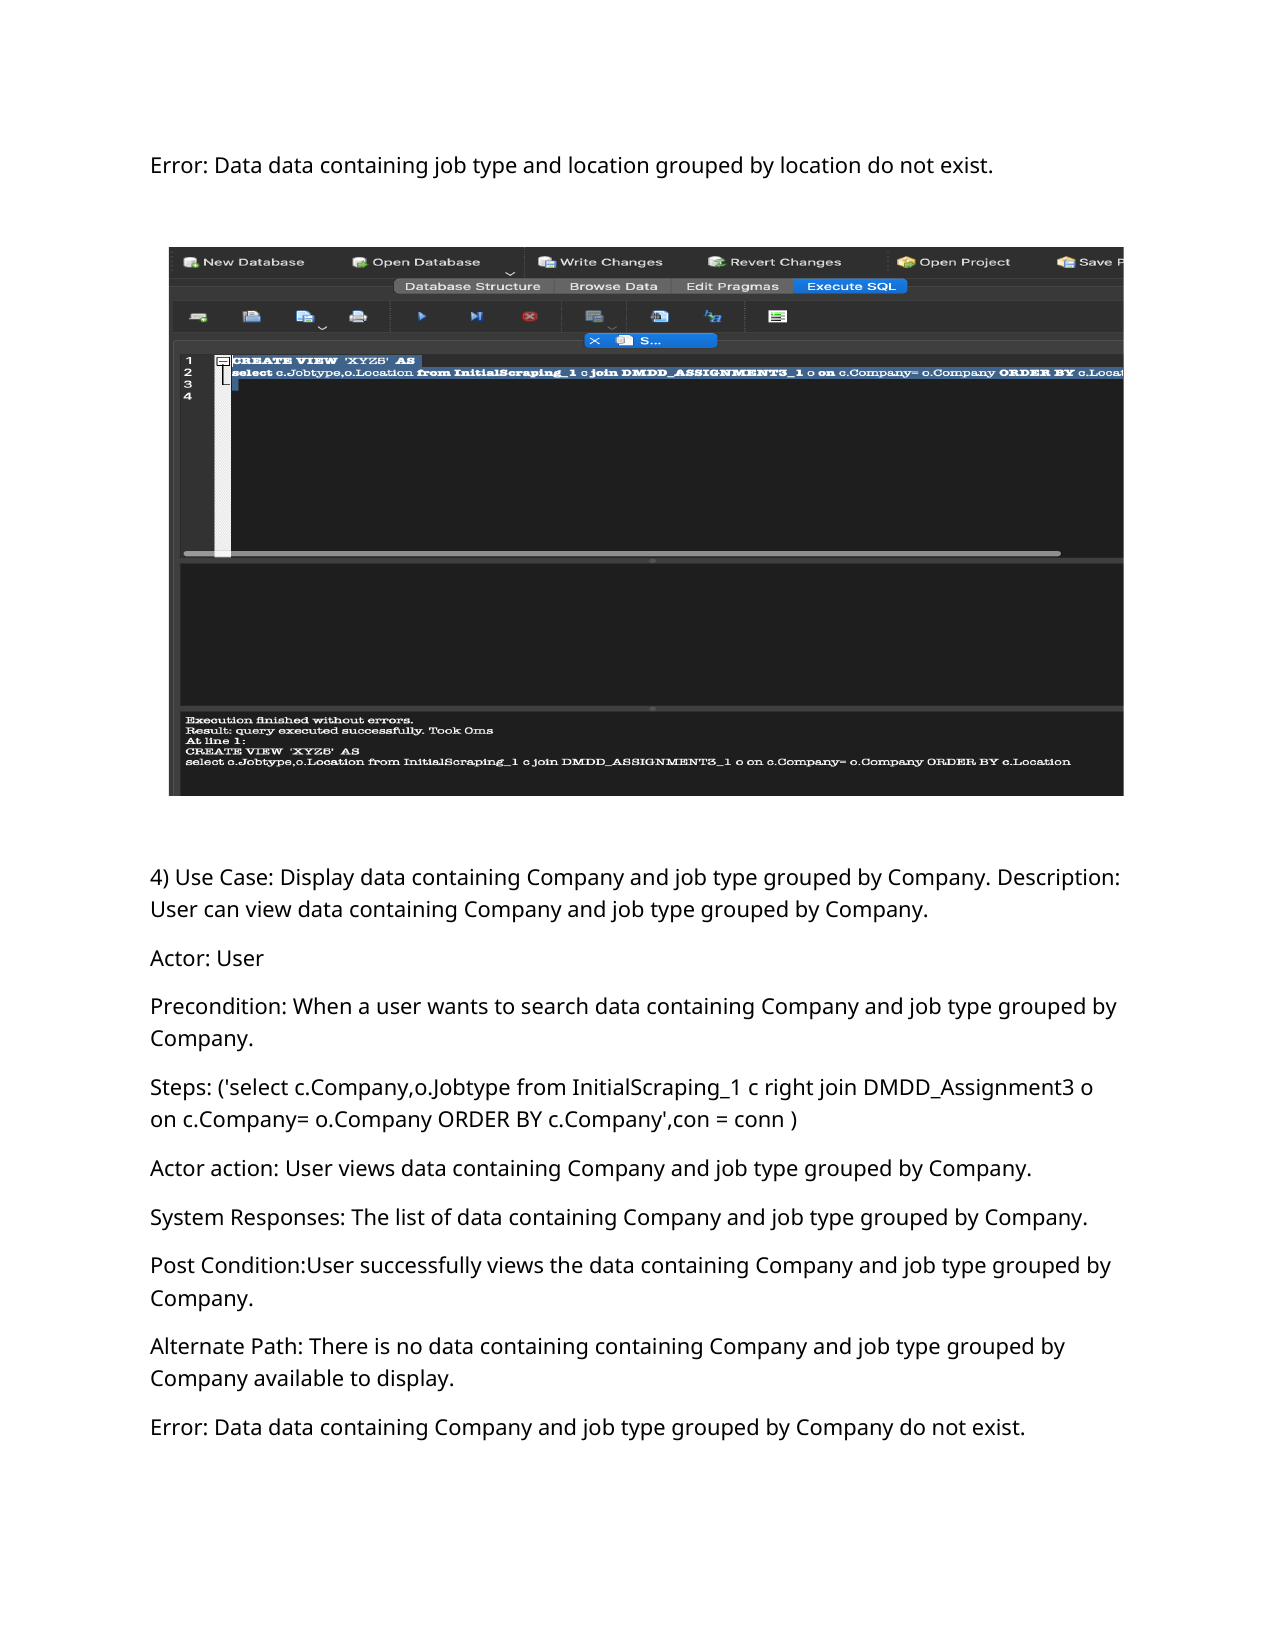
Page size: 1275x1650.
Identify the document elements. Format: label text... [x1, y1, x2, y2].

text Actor: User [150, 942, 1125, 972]
text Steps: ('select c.Company,o.Jobtype from InitialScraping_1 c right join DMDD_Assignment3 o on c.Company= o.Company ORDER BY c.Company',con = conn ) [150, 1072, 1125, 1134]
text Error: Data data containing job type and location grouped by location do not exist. [150, 150, 1125, 180]
text Alternate Path: There is no data containing containing Company and job type grouped by Company available to display. [150, 1331, 1125, 1393]
text Actor action: User views data containing Company and job type grouped by Company. [150, 1153, 1125, 1183]
text Post Condition:User successfully views the data containing Company and job type grouped by Company. [150, 1250, 1125, 1312]
text Error: Data data containing Company and job type grouped by Company do not exist. [150, 1412, 1125, 1442]
text 4) Use Case: Display data containing Company and job type grouped by Company. Description: User can view data containing Company and job type grouped by Company. [150, 862, 1125, 923]
text Precondition: When a user wants to search data containing Company and job type grouped by Company. [150, 991, 1125, 1053]
text System Responses: The list of data containing Company and job type grouped by Company. [150, 1202, 1125, 1231]
